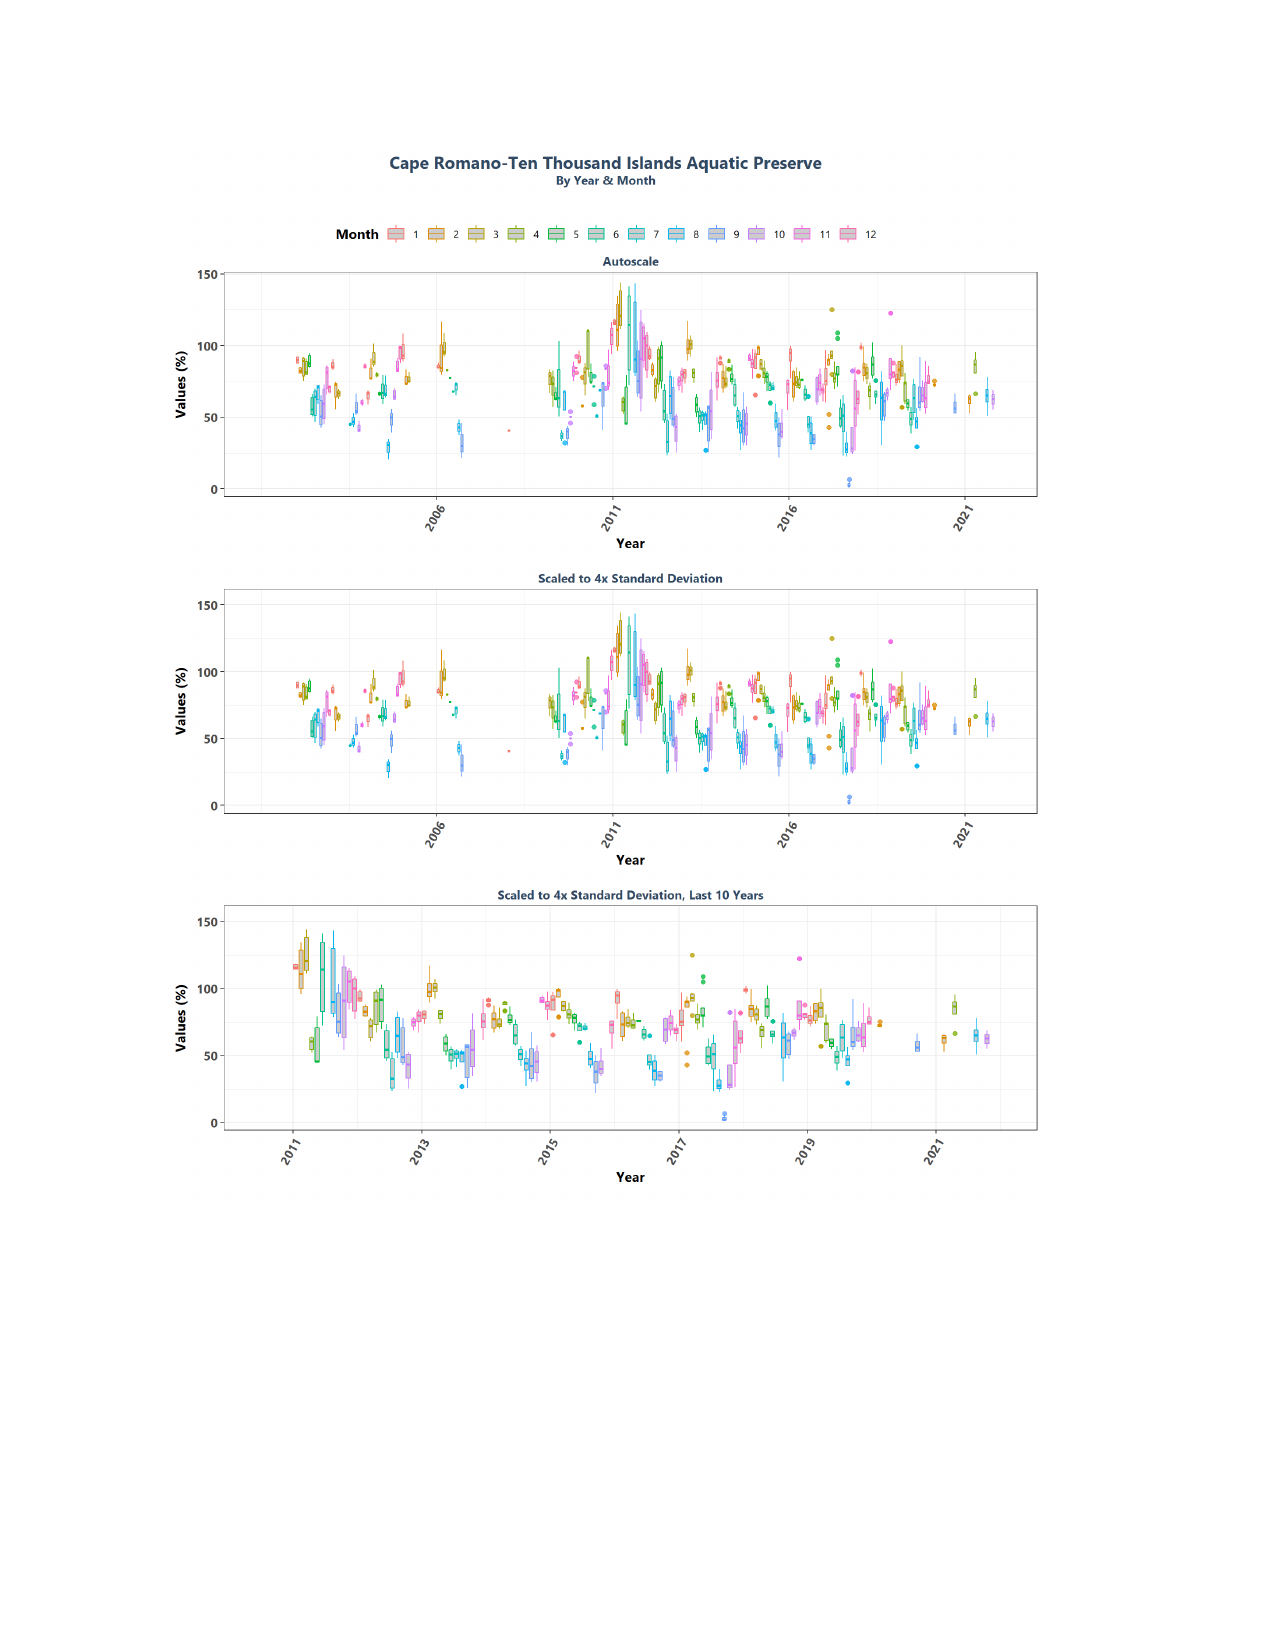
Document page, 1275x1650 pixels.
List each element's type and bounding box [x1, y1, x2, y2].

picture [168, 150, 1044, 1200]
